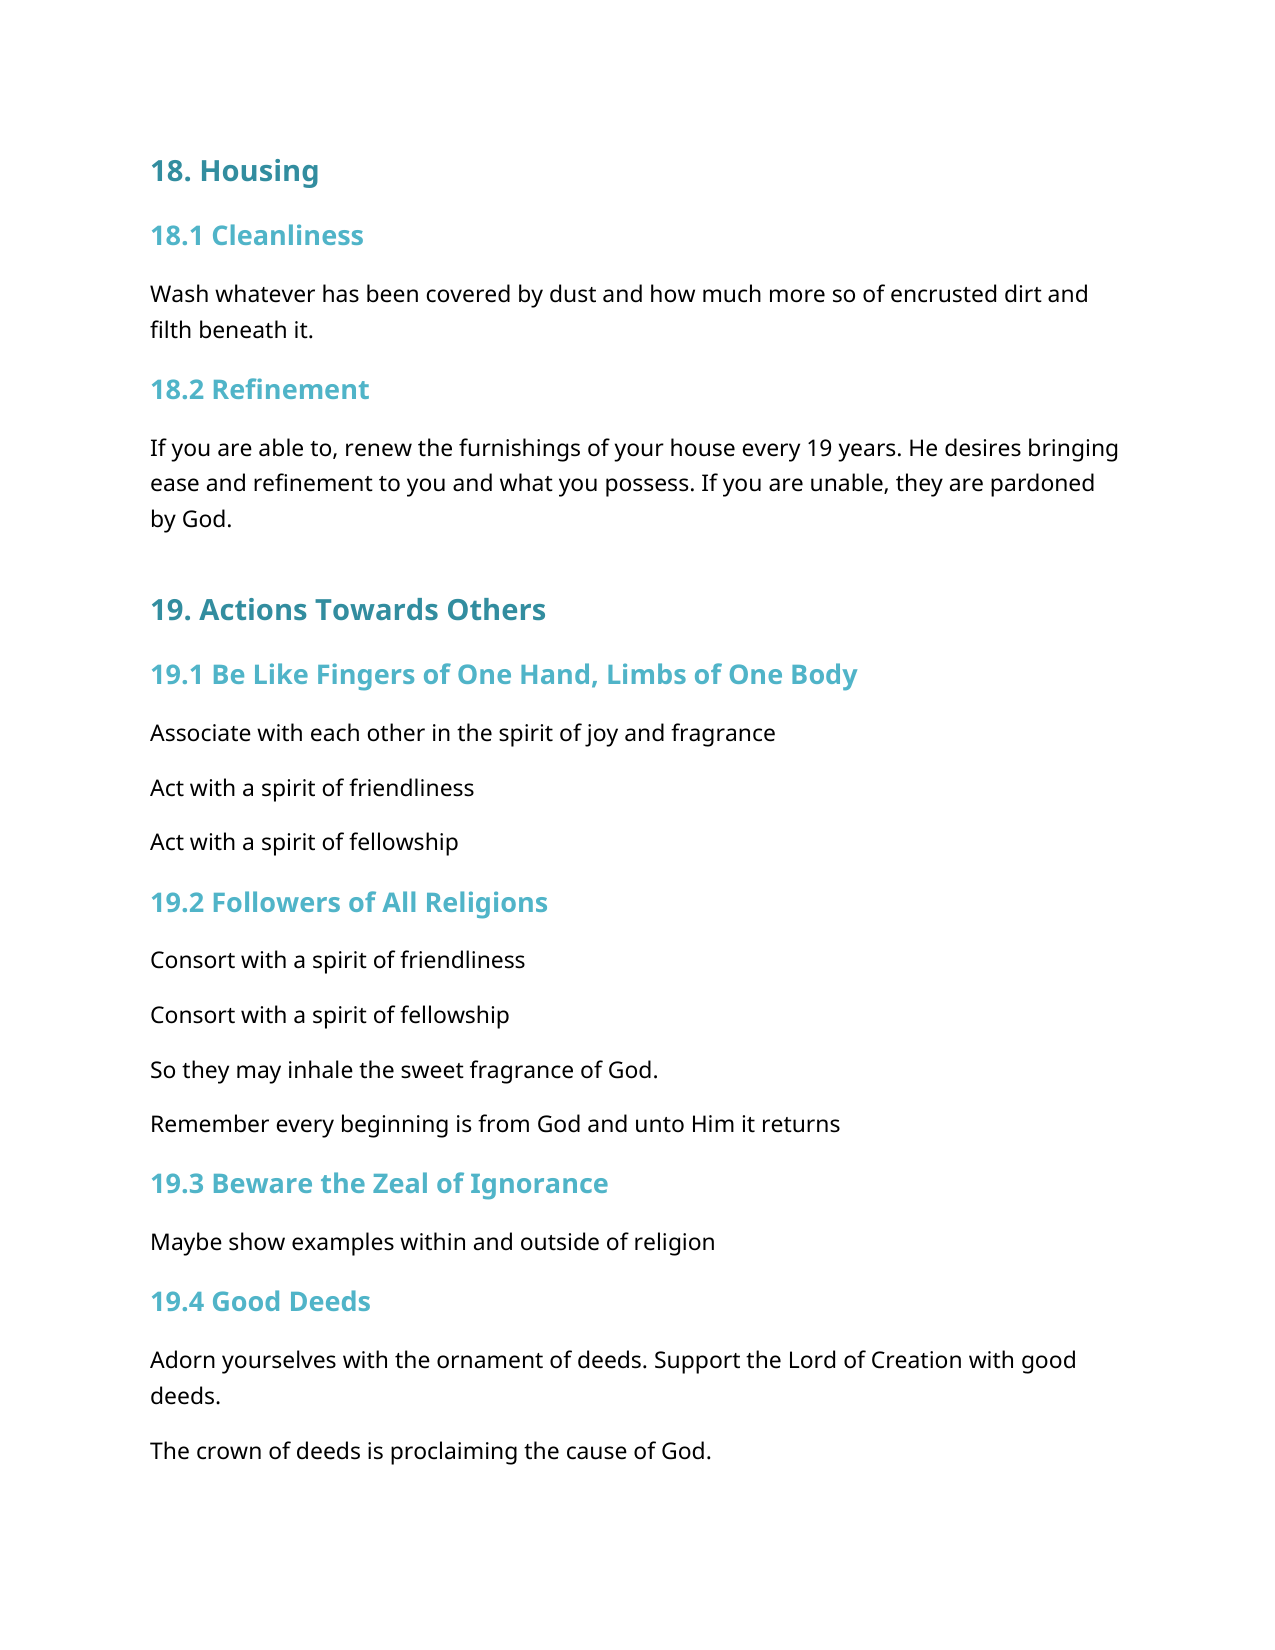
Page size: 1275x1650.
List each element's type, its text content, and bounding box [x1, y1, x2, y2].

subtitle 19.3 Beware the Zeal of Ignorance [150, 1165, 1125, 1202]
text Adorn yourselves with the ornament of deeds. Support the Lord of Creation with good deeds. [150, 1344, 1125, 1411]
text If you are able to, renew the furnishings of your house every 19 years. He desires bringing ease and refinement to you and what you possess. If you are unable, they are pardoned by God. [150, 431, 1125, 534]
subtitle 18. Housing [150, 150, 1125, 190]
text Act with a spirit of fellowship [150, 826, 1125, 857]
text Maybe show examples within and outside of religion [150, 1226, 1125, 1257]
text The crown of deeds is proclaiming the cause of God. [150, 1435, 1125, 1466]
text So they may inhale the sweet fragrance of God. [150, 1053, 1125, 1085]
text Remember every beginning is from God and unto Him it returns [150, 1108, 1125, 1139]
subtitle 19. Actions Towards Others [150, 589, 1125, 629]
subtitle 19.2 Followers of All Religions [150, 883, 1125, 920]
subtitle 19.1 Be Like Fingers of One Hand, Limbs of One Body [150, 656, 1125, 693]
text Consort with a spirit of fellowship [150, 999, 1125, 1030]
text Associate with each other in the spirit of joy and fragrance [150, 717, 1125, 748]
text Consort with a spirit of friendliness [150, 944, 1125, 975]
text Wash whatever has been covered by dust and how much more so of encrusted dirt and filth beneath it. [150, 278, 1125, 345]
subtitle 19.4 Good Deeds [150, 1283, 1125, 1320]
text Act with a spirit of friendliness [150, 772, 1125, 803]
subtitle 18.1 Cleanliness [150, 216, 1125, 253]
subtitle 18.2 Refinement [150, 370, 1125, 407]
